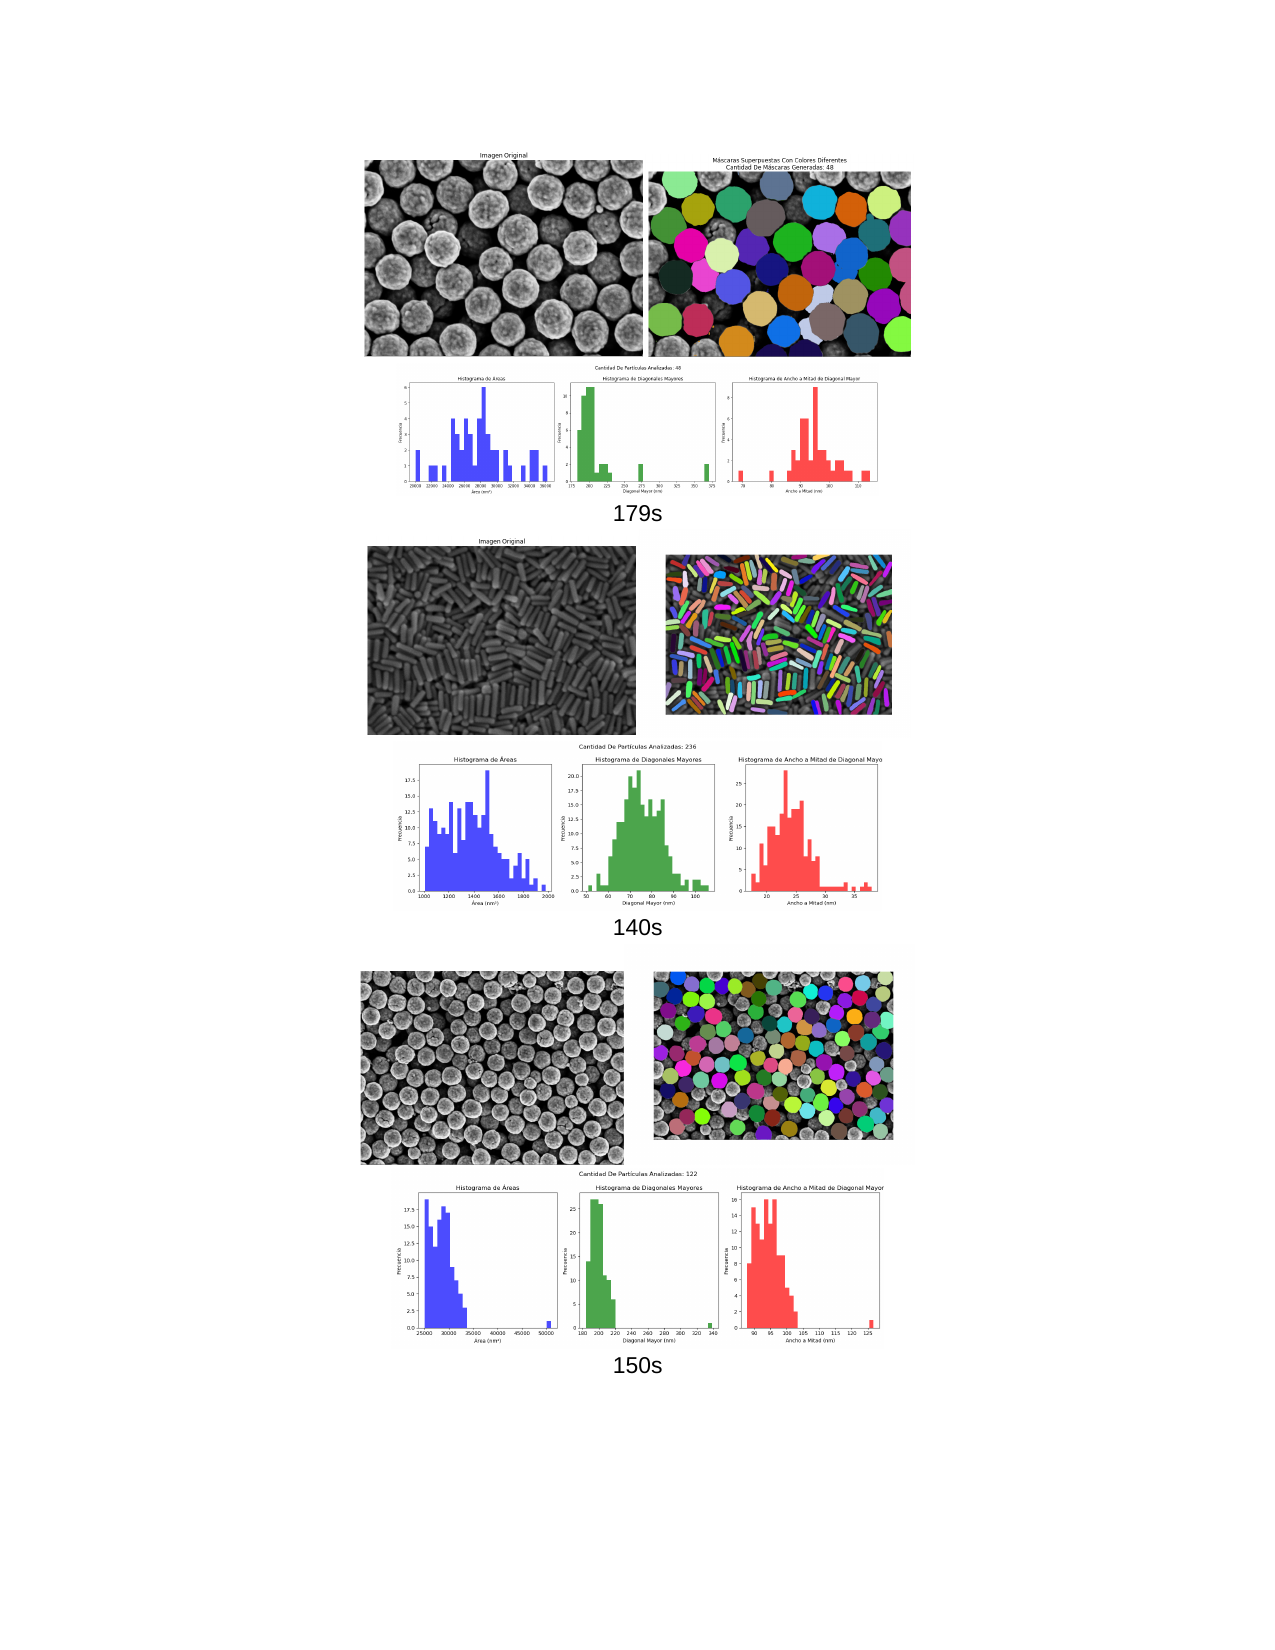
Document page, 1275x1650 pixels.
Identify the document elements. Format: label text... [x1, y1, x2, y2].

picture [396, 363, 879, 496]
picture [364, 529, 911, 738]
text 140s [150, 914, 1125, 941]
picture [360, 944, 915, 1165]
text 150s [150, 1352, 1125, 1379]
picture [391, 1168, 884, 1349]
picture [392, 741, 883, 911]
text 179s [150, 499, 1125, 526]
picture [361, 150, 914, 360]
